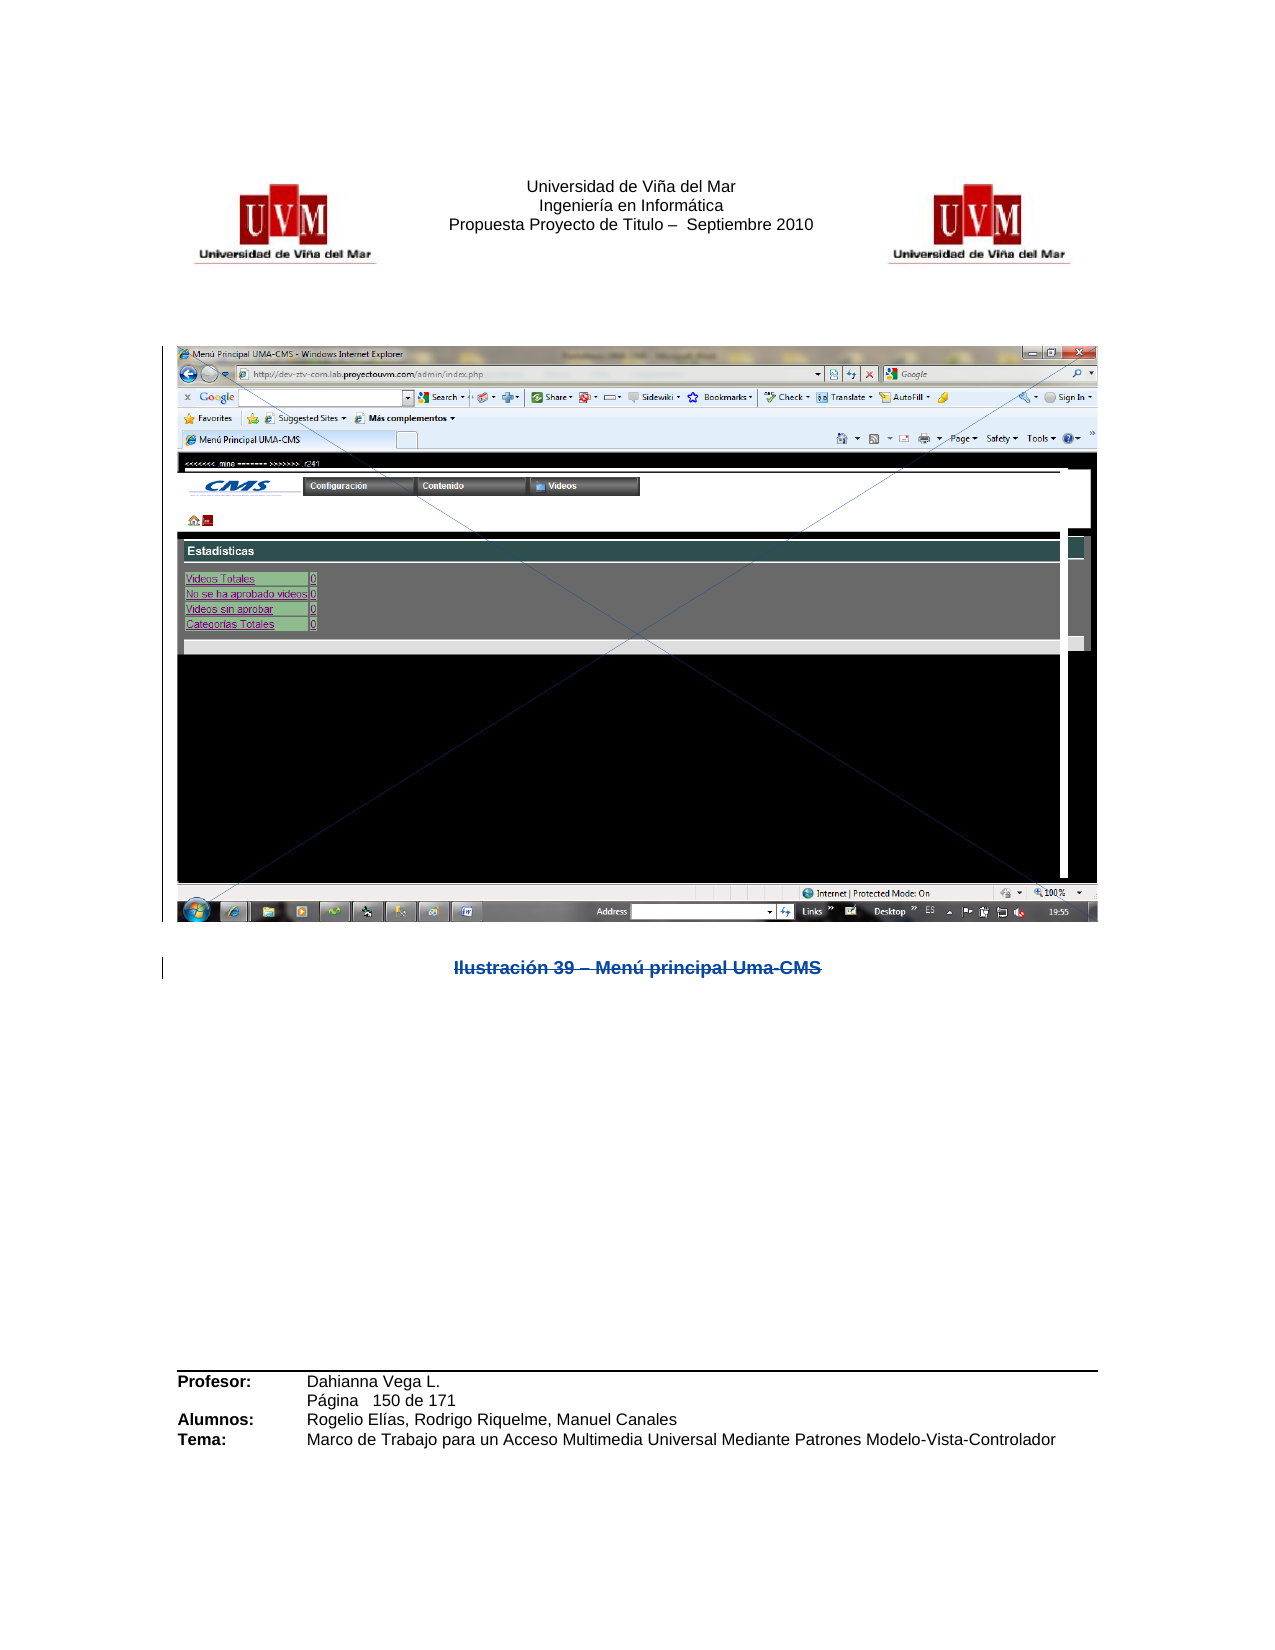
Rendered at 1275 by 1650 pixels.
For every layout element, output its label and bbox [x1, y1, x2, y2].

picture [177, 176, 390, 267]
picture [871, 176, 1084, 267]
picture [179, 635, 1096, 922]
picture [640, 347, 1098, 921]
picture [177, 347, 635, 921]
picture [179, 346, 1096, 633]
